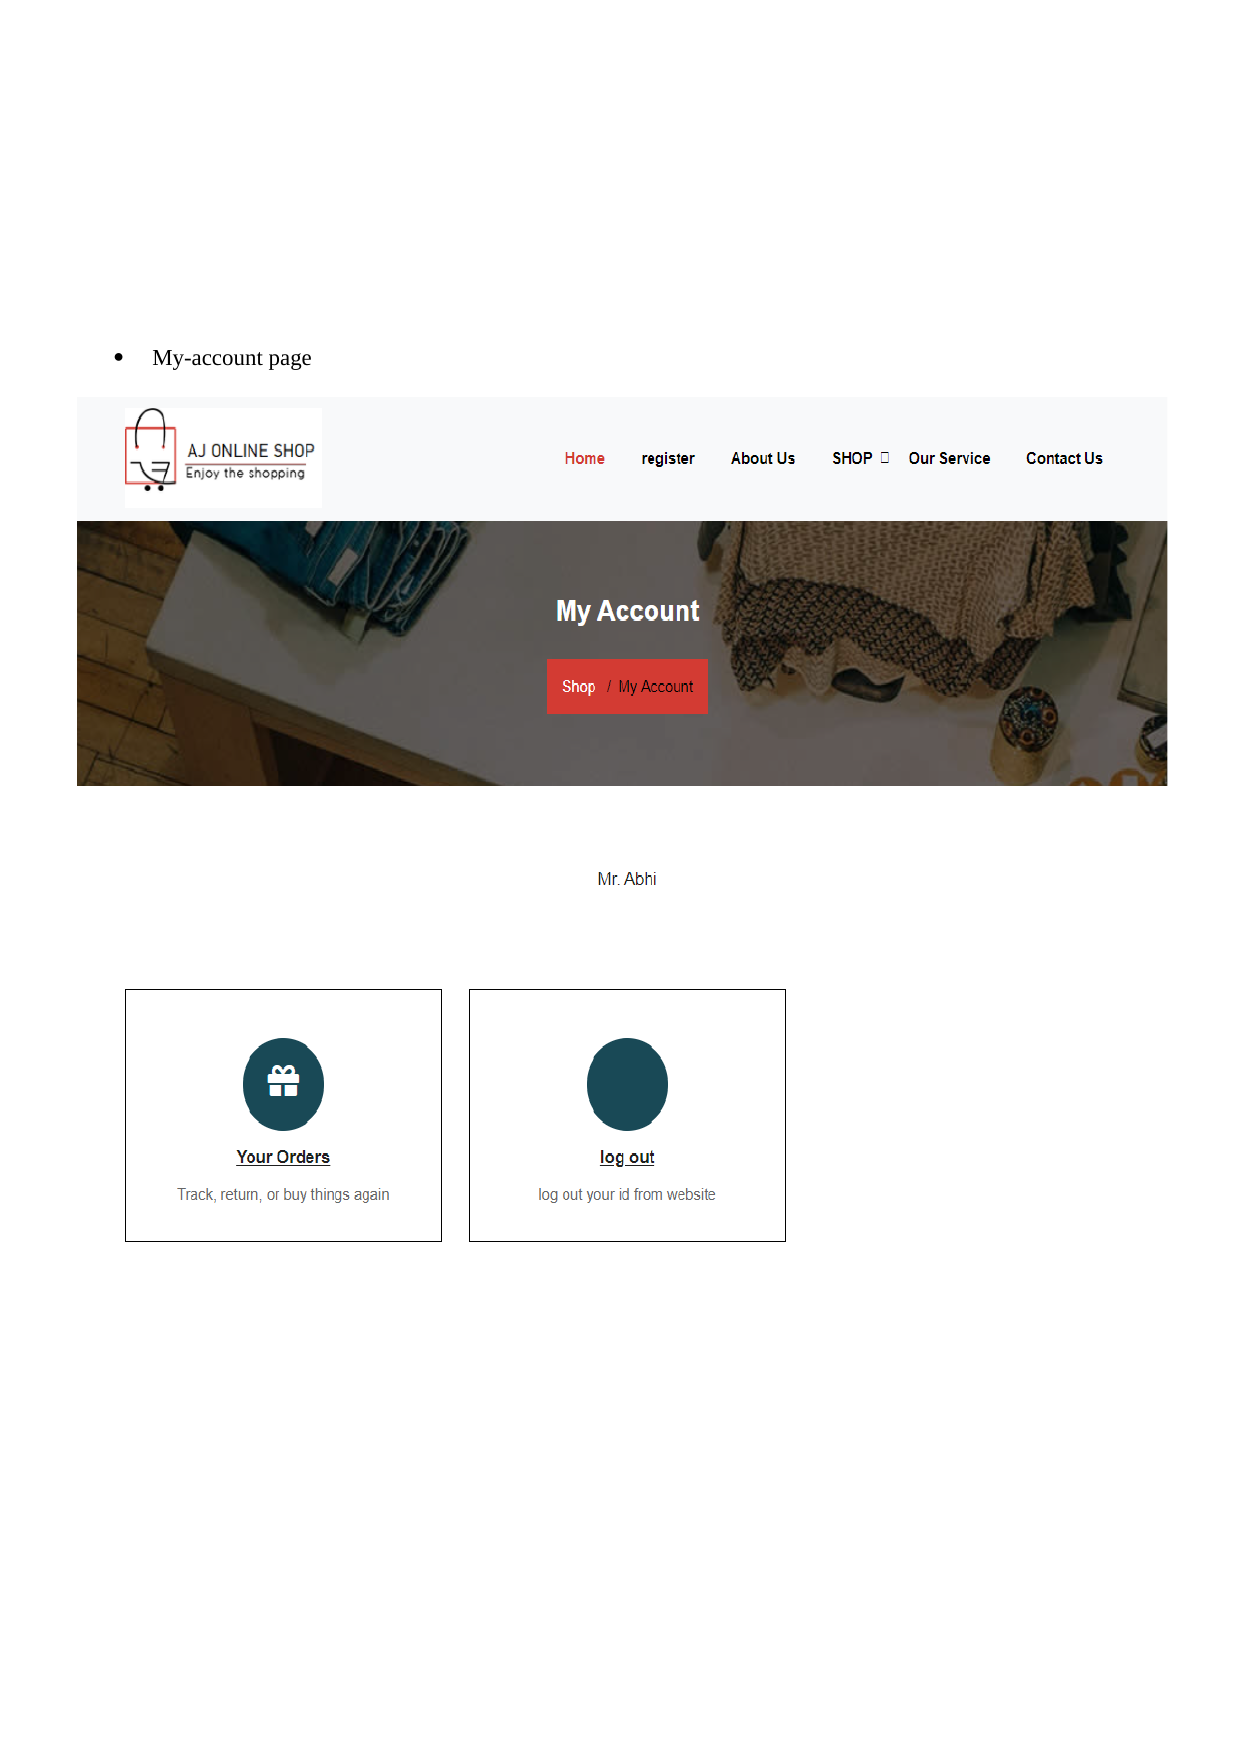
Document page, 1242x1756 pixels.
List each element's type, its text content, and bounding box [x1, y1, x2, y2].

picture [77, 397, 1168, 1250]
list My-account page [114, 344, 1189, 371]
